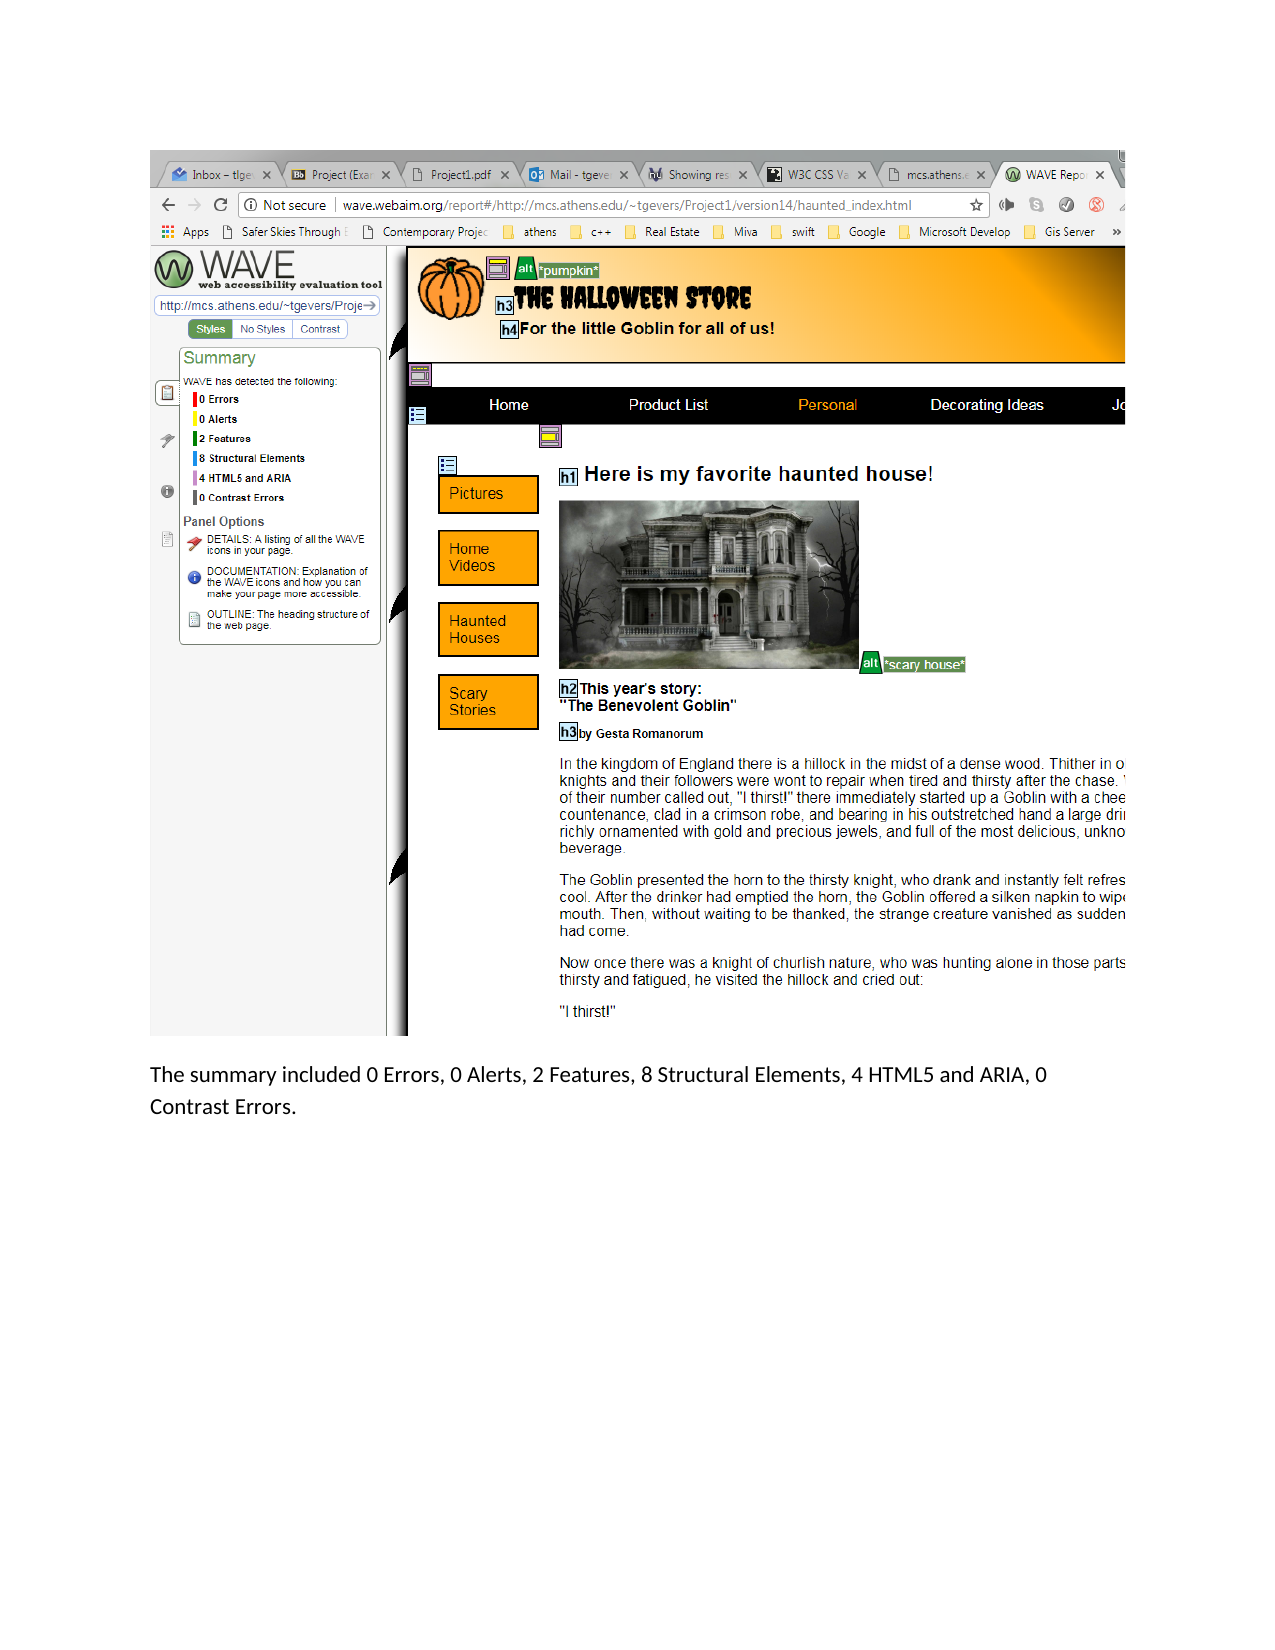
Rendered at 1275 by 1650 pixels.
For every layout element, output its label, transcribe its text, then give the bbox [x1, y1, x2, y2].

text The summary included 0 Errors, 0 Alerts, 2 Features, 8 Structural Elements, 4 HTML5 and ARIA, 0 Contrast Errors. [150, 1060, 1125, 1120]
picture [150, 150, 1125, 1036]
